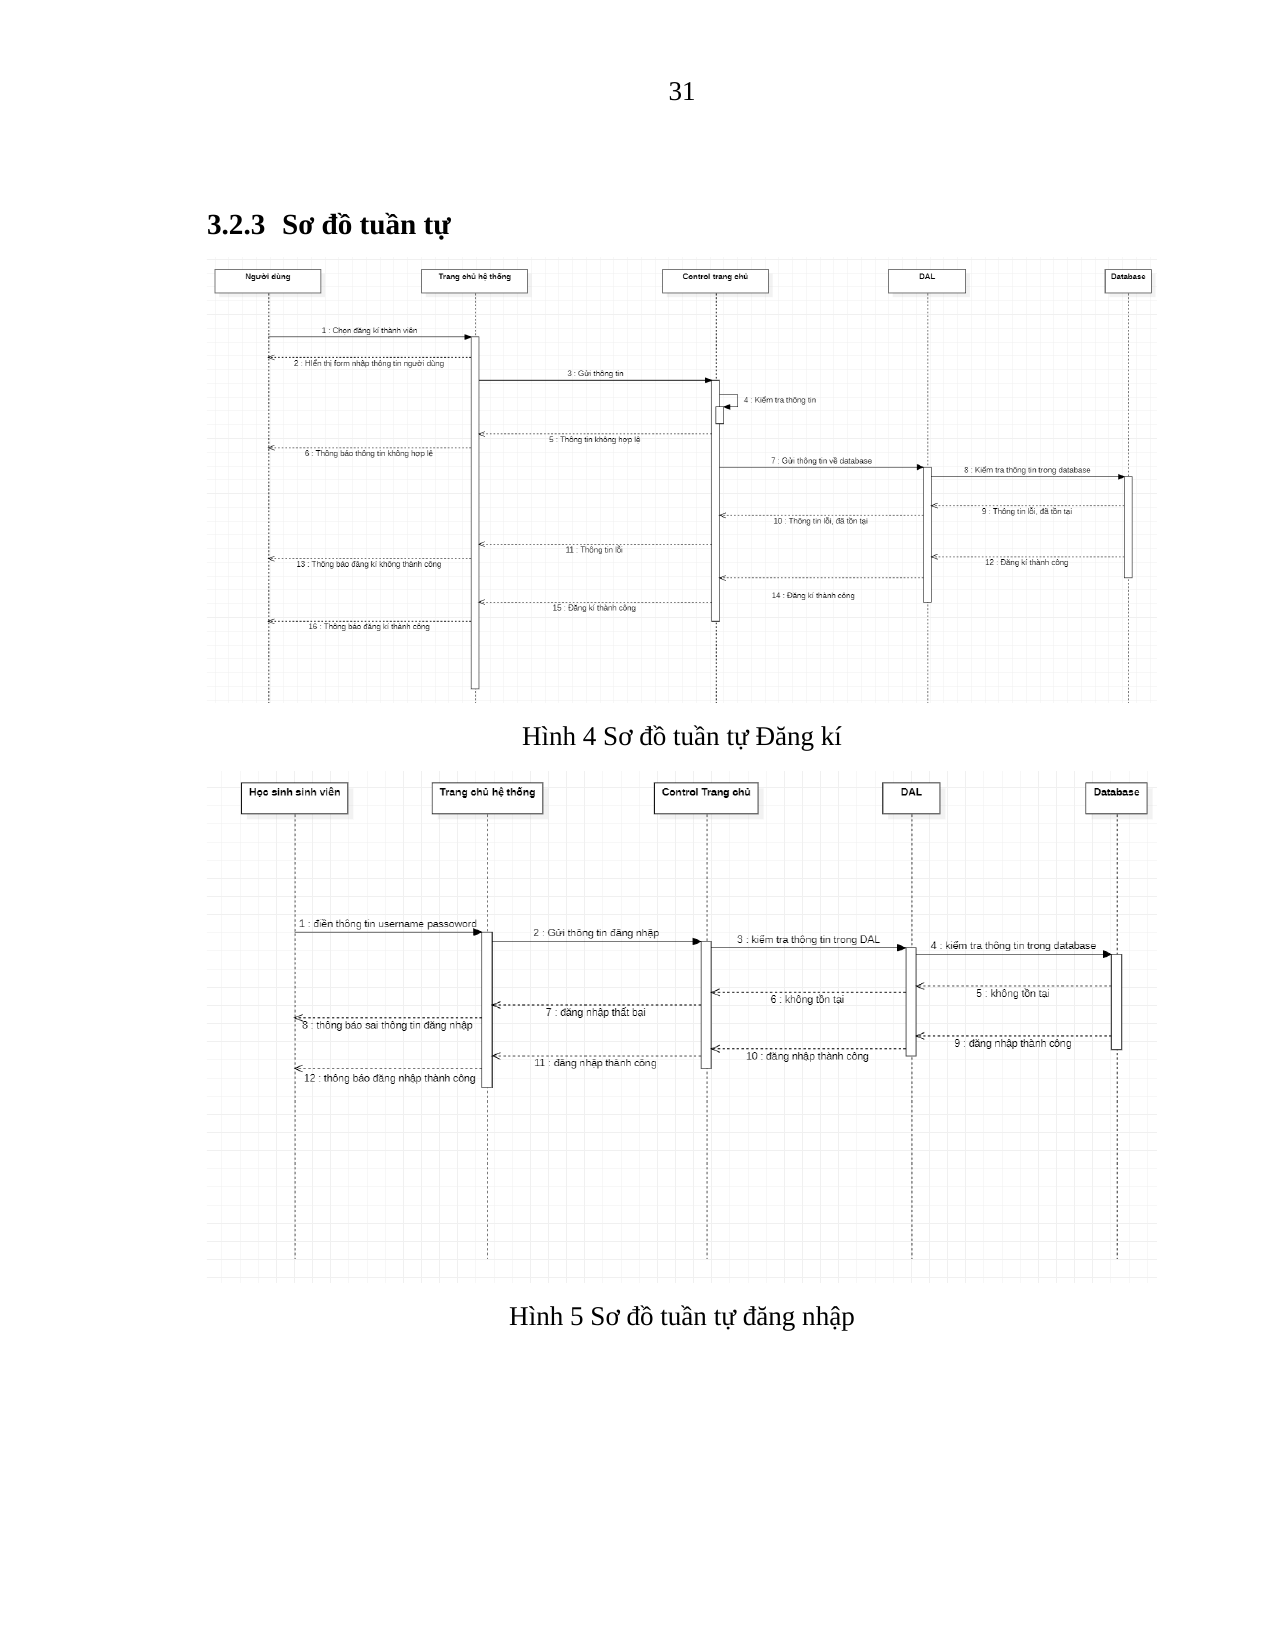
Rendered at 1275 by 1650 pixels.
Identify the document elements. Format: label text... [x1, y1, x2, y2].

picture [206, 257, 1157, 703]
picture [206, 771, 1157, 1283]
list Sơ đồ tuần tự [207, 207, 1157, 240]
